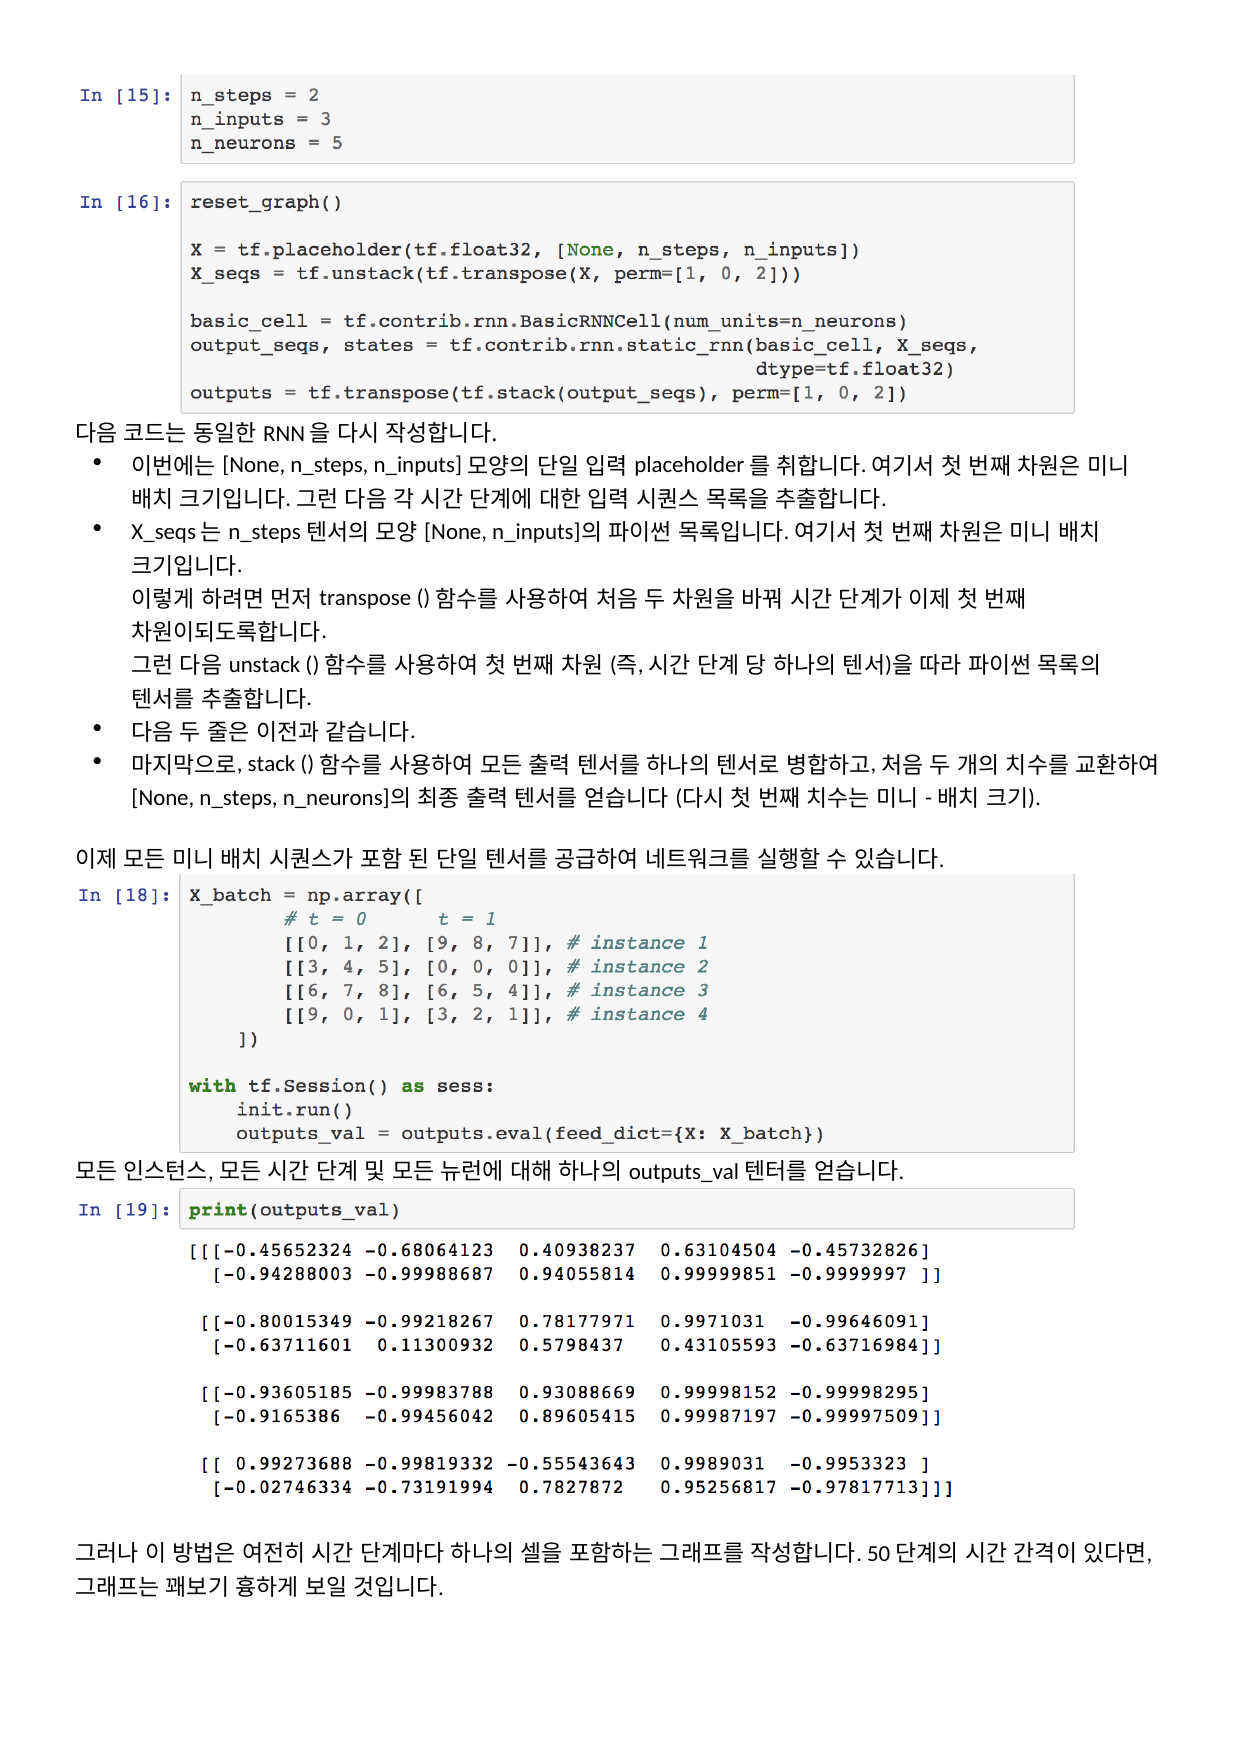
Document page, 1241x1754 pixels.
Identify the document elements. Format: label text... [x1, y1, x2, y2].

text 그러나 이 방법은 여전히 ​​시간 단계마다 하나의 셀을 포함하는 그래프를 작성합니다. 50 단계의 시간 간격이 있다면, 그래프는 꽤보기 흉하게 보일 것입니다. [75, 1535, 1165, 1602]
picture [75, 75, 1076, 415]
list 마지막으로, stack () 함수를 사용하여 모든 출력 텐서를 하나의 텐서로 병합하고, 처음 두 개의 치수를 교환하여 [None, n_steps, n_neurons]의 최종 출력 텐서를 얻습니다 (다시 첫 번째 치수는 미니 - 배치 크기). [94, 747, 1165, 813]
picture [75, 1186, 1076, 1504]
picture [75, 874, 1076, 1153]
text 다음 코드는 동일한 RNN을 다시 작성합니다. [75, 414, 1165, 448]
text 모든 인스턴스, 모든 시간 단계 및 모든 뉴런에 대해 하나의 outputs_val 텐터를 얻습니다. [75, 1153, 1165, 1186]
list X_seqs는 n_steps 텐서의 모양 [None, n_inputs]의 파이썬 목록입니다. 여기서 첫 번째 차원은 미니 배치 크기입니다. 이렇게 하려면 먼저 transpose () 함수를 사용하여 처음 두 차원을 바꿔 시간 단계가 이제 첫 번째 차원이되도록합니다. 그런 다음 unstack () 함수를 사용하여 첫 번째 차원 (즉, 시간 단계 당 하나의 텐서)을 따라 파이썬 목록의 텐서를 추출합니다. [94, 514, 1165, 714]
list 이번에는 [None, n_steps, n_inputs] 모양의 단일 입력 placeholder를 취합니다. 여기서 첫 번째 차원은 미니 배치 크기입니다. 그런 다음 각 시간 단계에 대한 입력 시퀀스 목록을 추출합니다. [94, 448, 1165, 514]
text 이제 모든 미니 배치 시퀀스가 ​​포함 된 단일 텐서를 공급하여 네트워크를 실행할 수 있습니다. [75, 841, 1165, 874]
list 다음 두 줄은 이전과 같습니다. [94, 714, 1165, 747]
